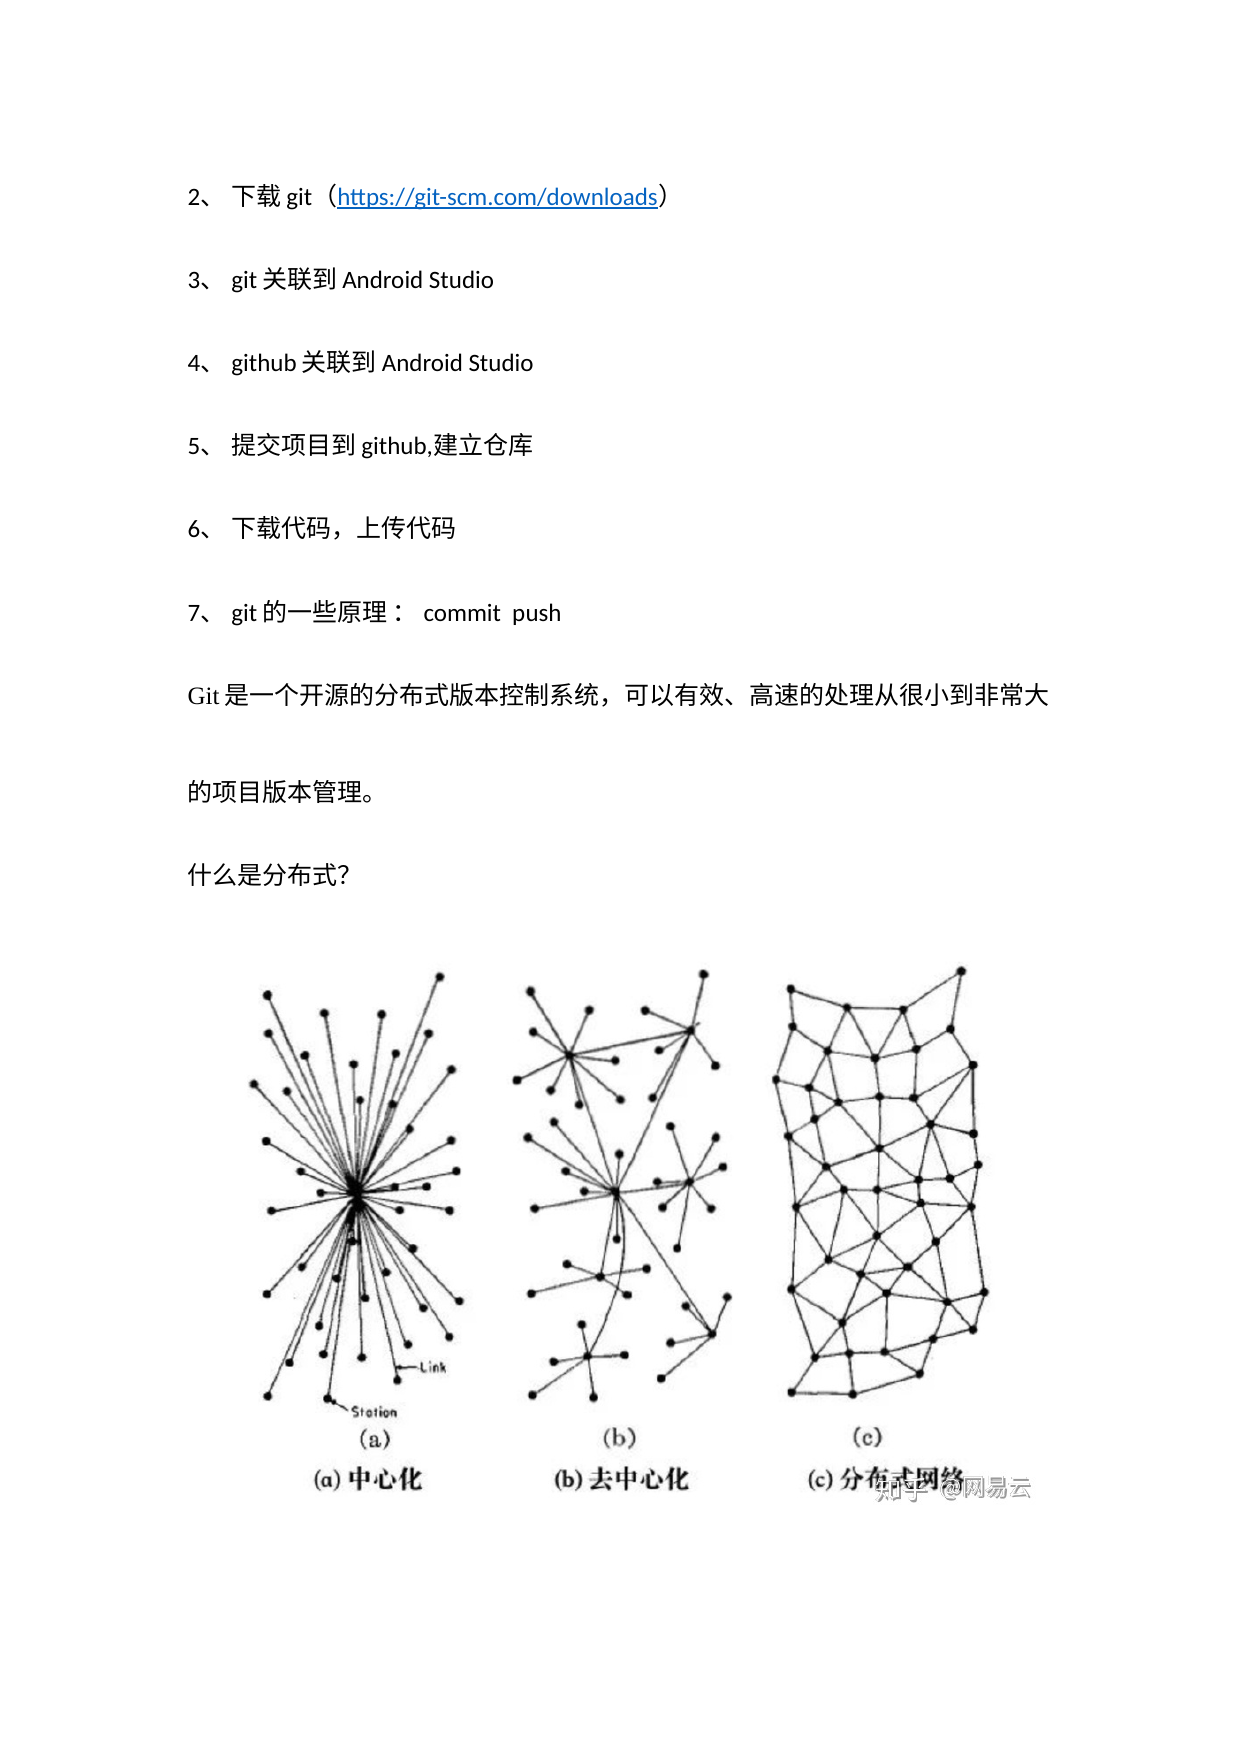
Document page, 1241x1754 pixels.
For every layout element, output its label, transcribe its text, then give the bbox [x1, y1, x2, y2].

text 什么是分布式？ [187, 841, 1053, 906]
text Git是一个开源的分布式版本控制系统，可以有效、高速的处理从很小到非常大的项目版本管理。 [187, 661, 1053, 823]
picture [187, 940, 1053, 1527]
list 下载代码，上传代码 [187, 494, 1053, 559]
list 下载git（https://git-scm.com/downloads） [187, 162, 1053, 227]
list 提交项目到github,建立仓库 [187, 411, 1053, 476]
list git关联到Android Studio [187, 245, 1053, 310]
list git的一些原理 ： commit push [187, 578, 1053, 643]
list github关联到Android Studio [187, 328, 1053, 393]
